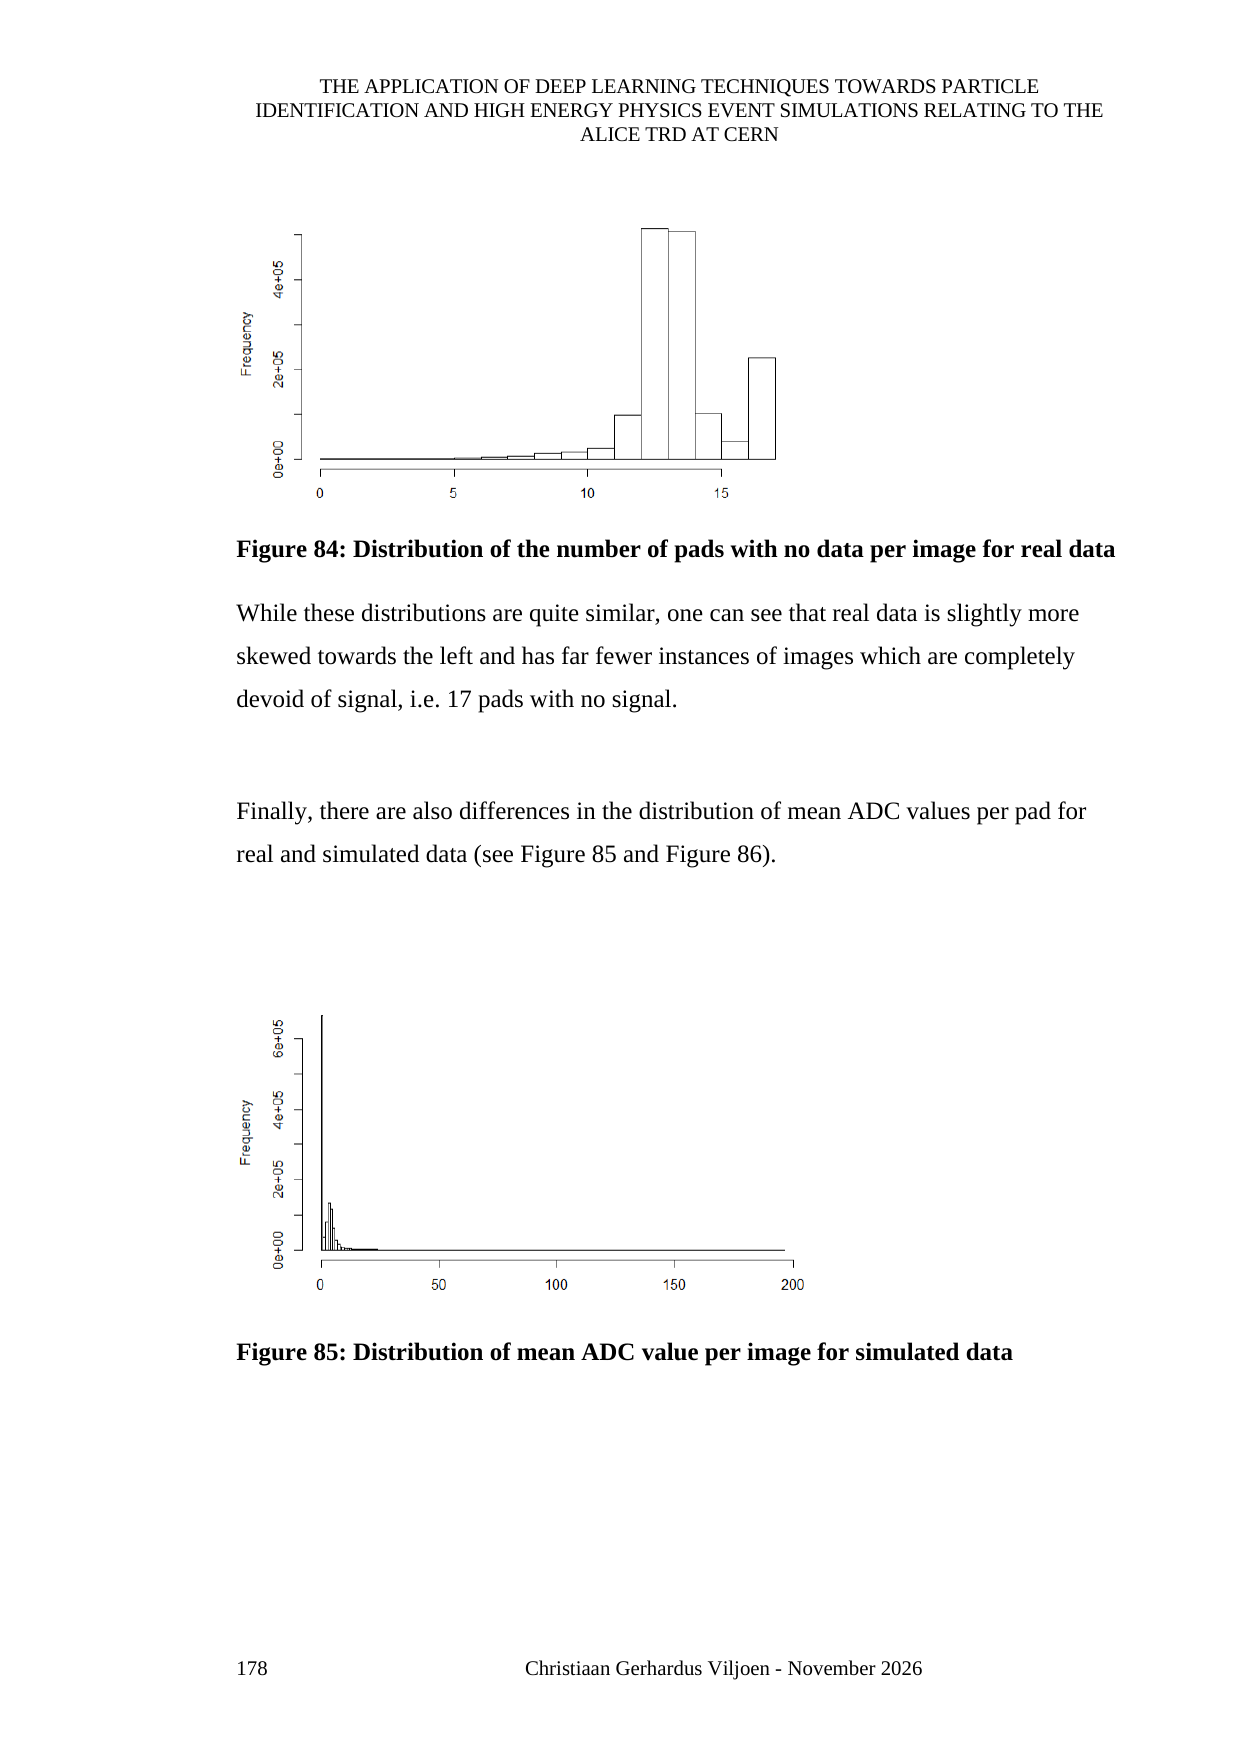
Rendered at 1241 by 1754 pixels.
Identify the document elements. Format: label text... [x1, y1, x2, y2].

picture [236, 226, 788, 508]
text While these distributions are quite similar, one can see that real data is slightly more skewed towards the left and has far fewer instances of images which are completely devoid of signal, i.e. 17 pads with no signal. [236, 598, 1122, 713]
text Finally, there are also differences in the distribution of mean ADC values per pad for real and simulated data (see Figure 70 and Figure 71). [236, 796, 1122, 868]
picture [236, 1005, 816, 1310]
